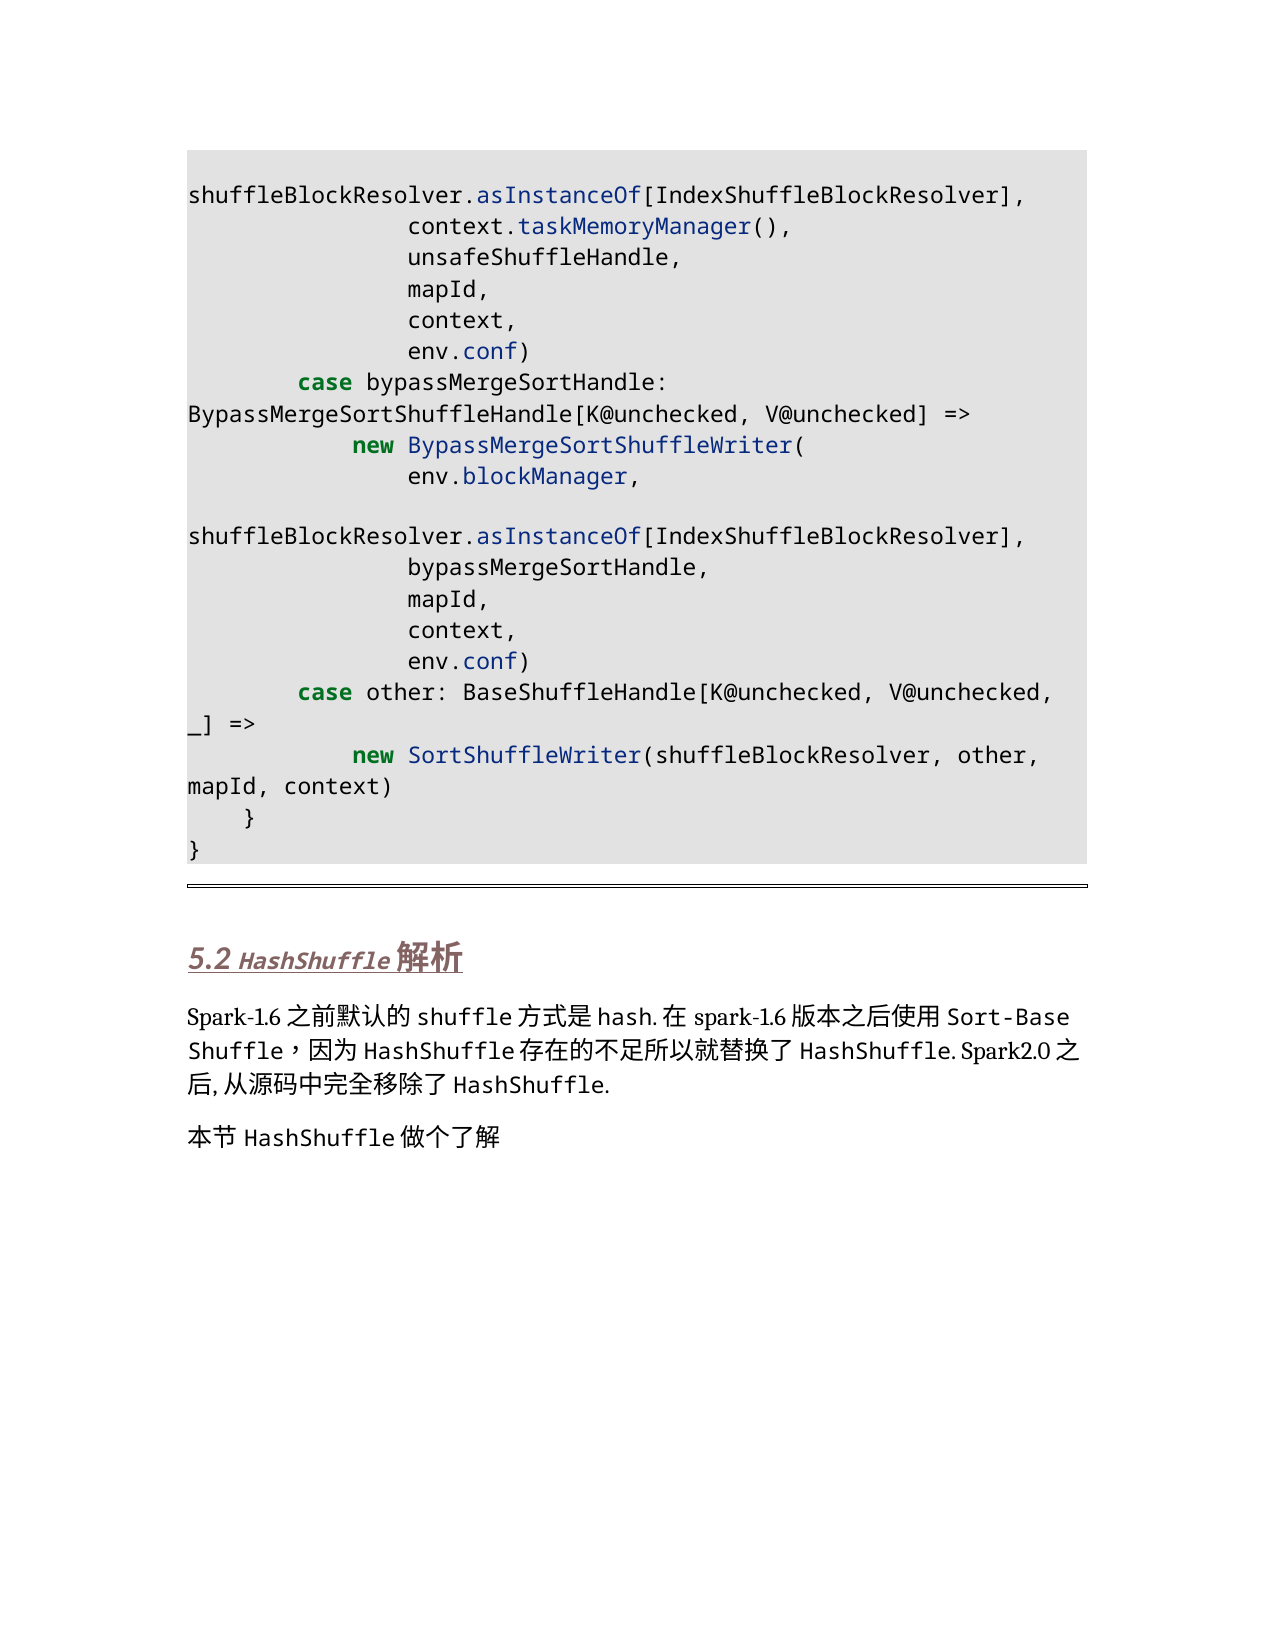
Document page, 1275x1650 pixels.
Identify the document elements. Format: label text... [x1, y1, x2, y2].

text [187, 150, 1087, 864]
subtitle 5.2 HashShuffle 解析 [187, 934, 1087, 979]
text 本节 HashShuffle做个了解 [187, 1119, 1087, 1153]
text Spark-1.6 之前默认的shuffle方式是hash. 在 spark-1.6版本之后使用Sort-Base Shuffle，因为HashShuffle存在的不足所以就替换了HashShuffle. Spark2.0之后, 从源码中完全移除了HashShuffle. [187, 998, 1087, 1101]
